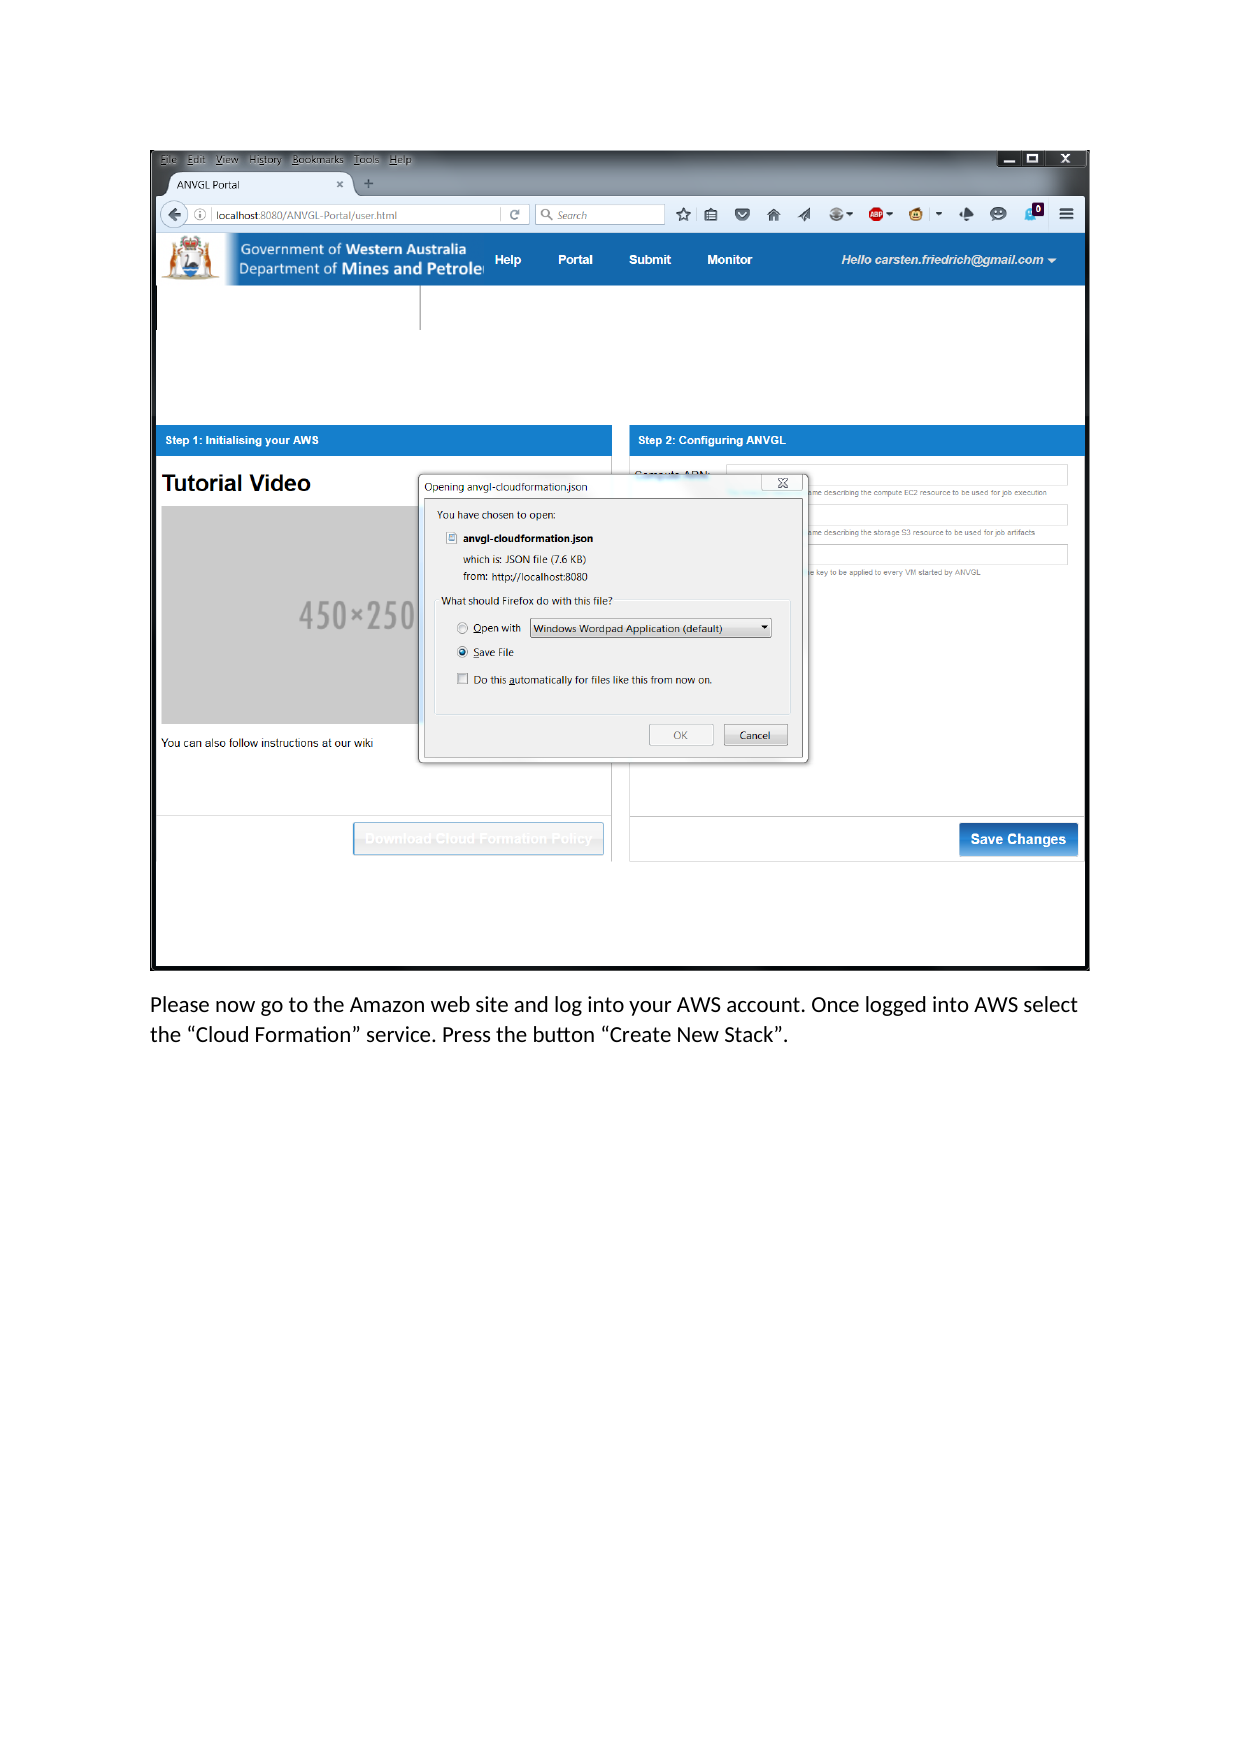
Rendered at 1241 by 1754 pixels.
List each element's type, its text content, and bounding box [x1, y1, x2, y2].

picture [150, 150, 1090, 971]
text Please now go to the Amazon web site and log into your AWS account. Once logged into AWS select the “Cloud Formation” service. Press the button “Create New Stack”. [150, 990, 1090, 1048]
